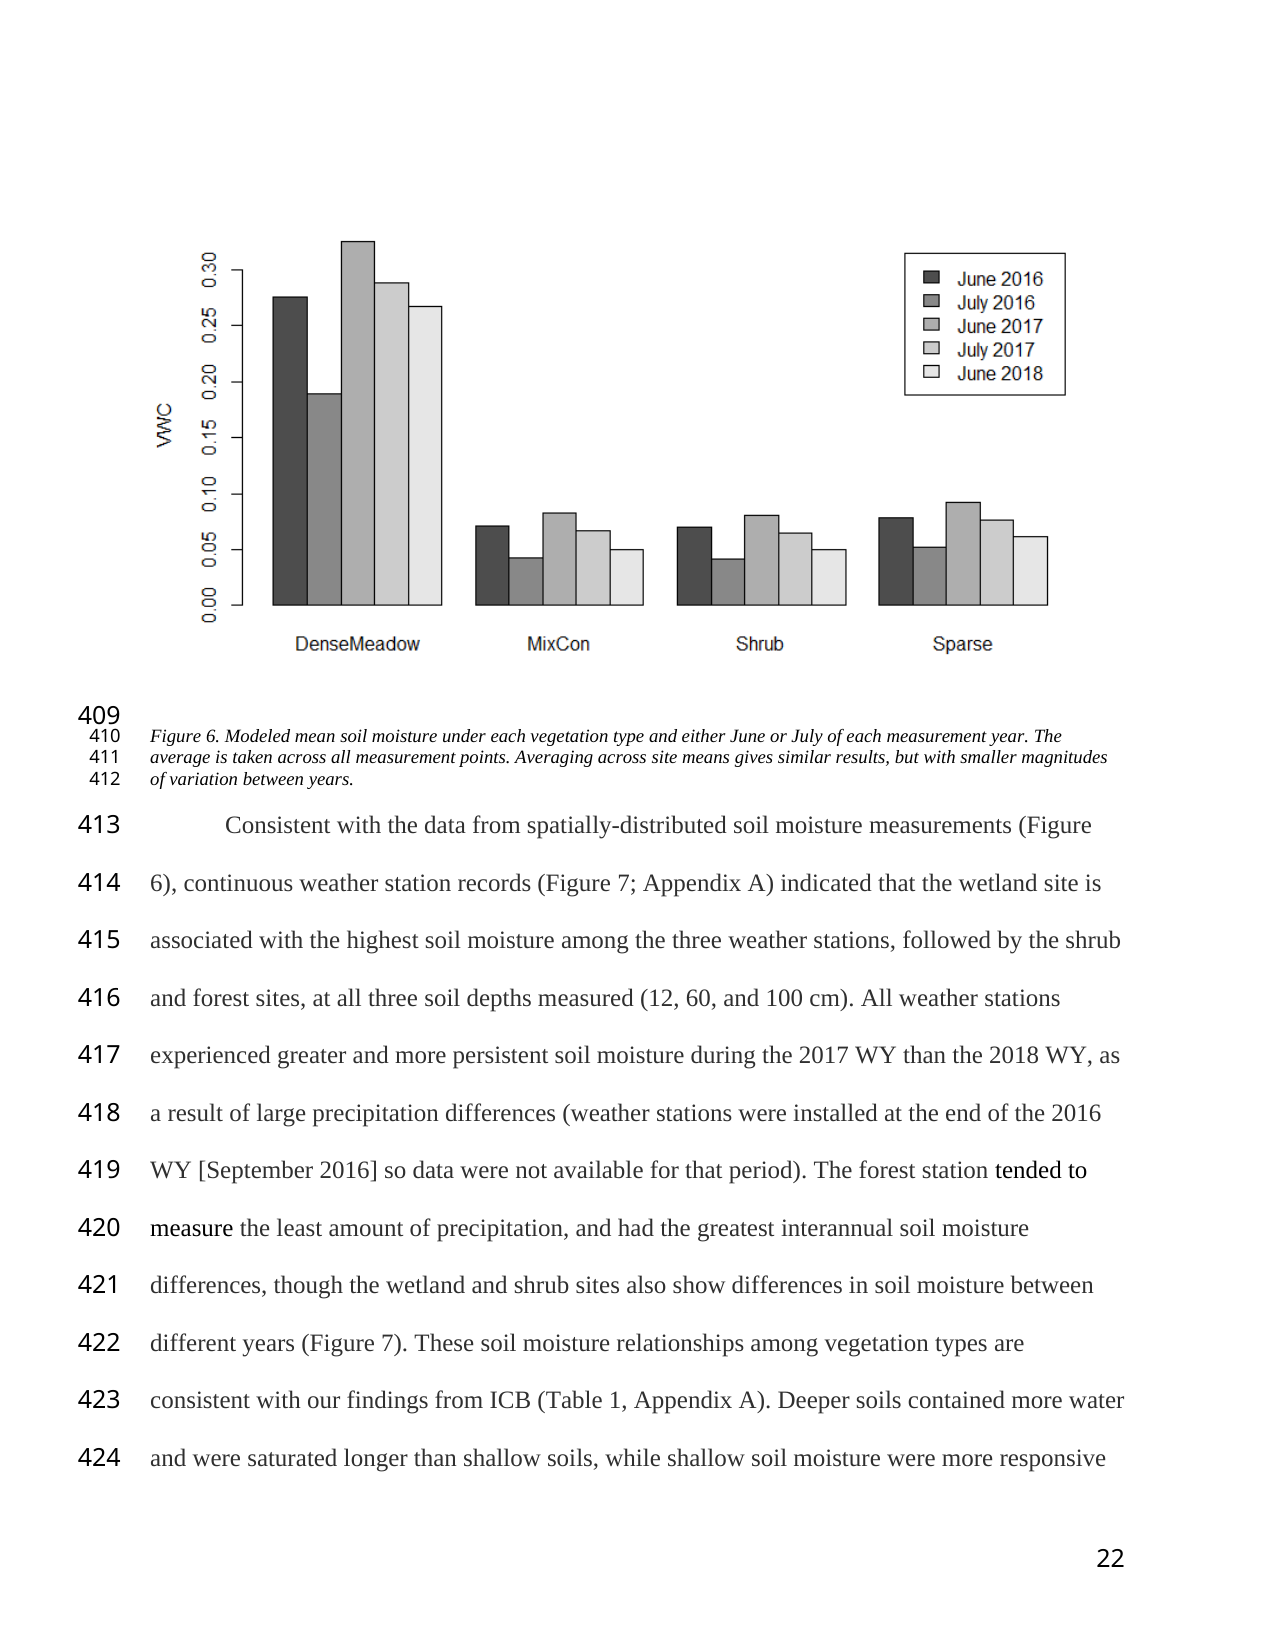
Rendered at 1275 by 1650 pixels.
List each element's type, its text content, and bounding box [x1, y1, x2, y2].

picture [150, 150, 1125, 725]
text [150, 810, 1125, 1471]
text Figure 6. Modeled mean soil moisture under each vegetation type and either June or July of each measurement year. The average is taken across all measurement points. Averaging across site means gives similar results, but with smaller magnitudes of variation between years. [150, 725, 1125, 789]
